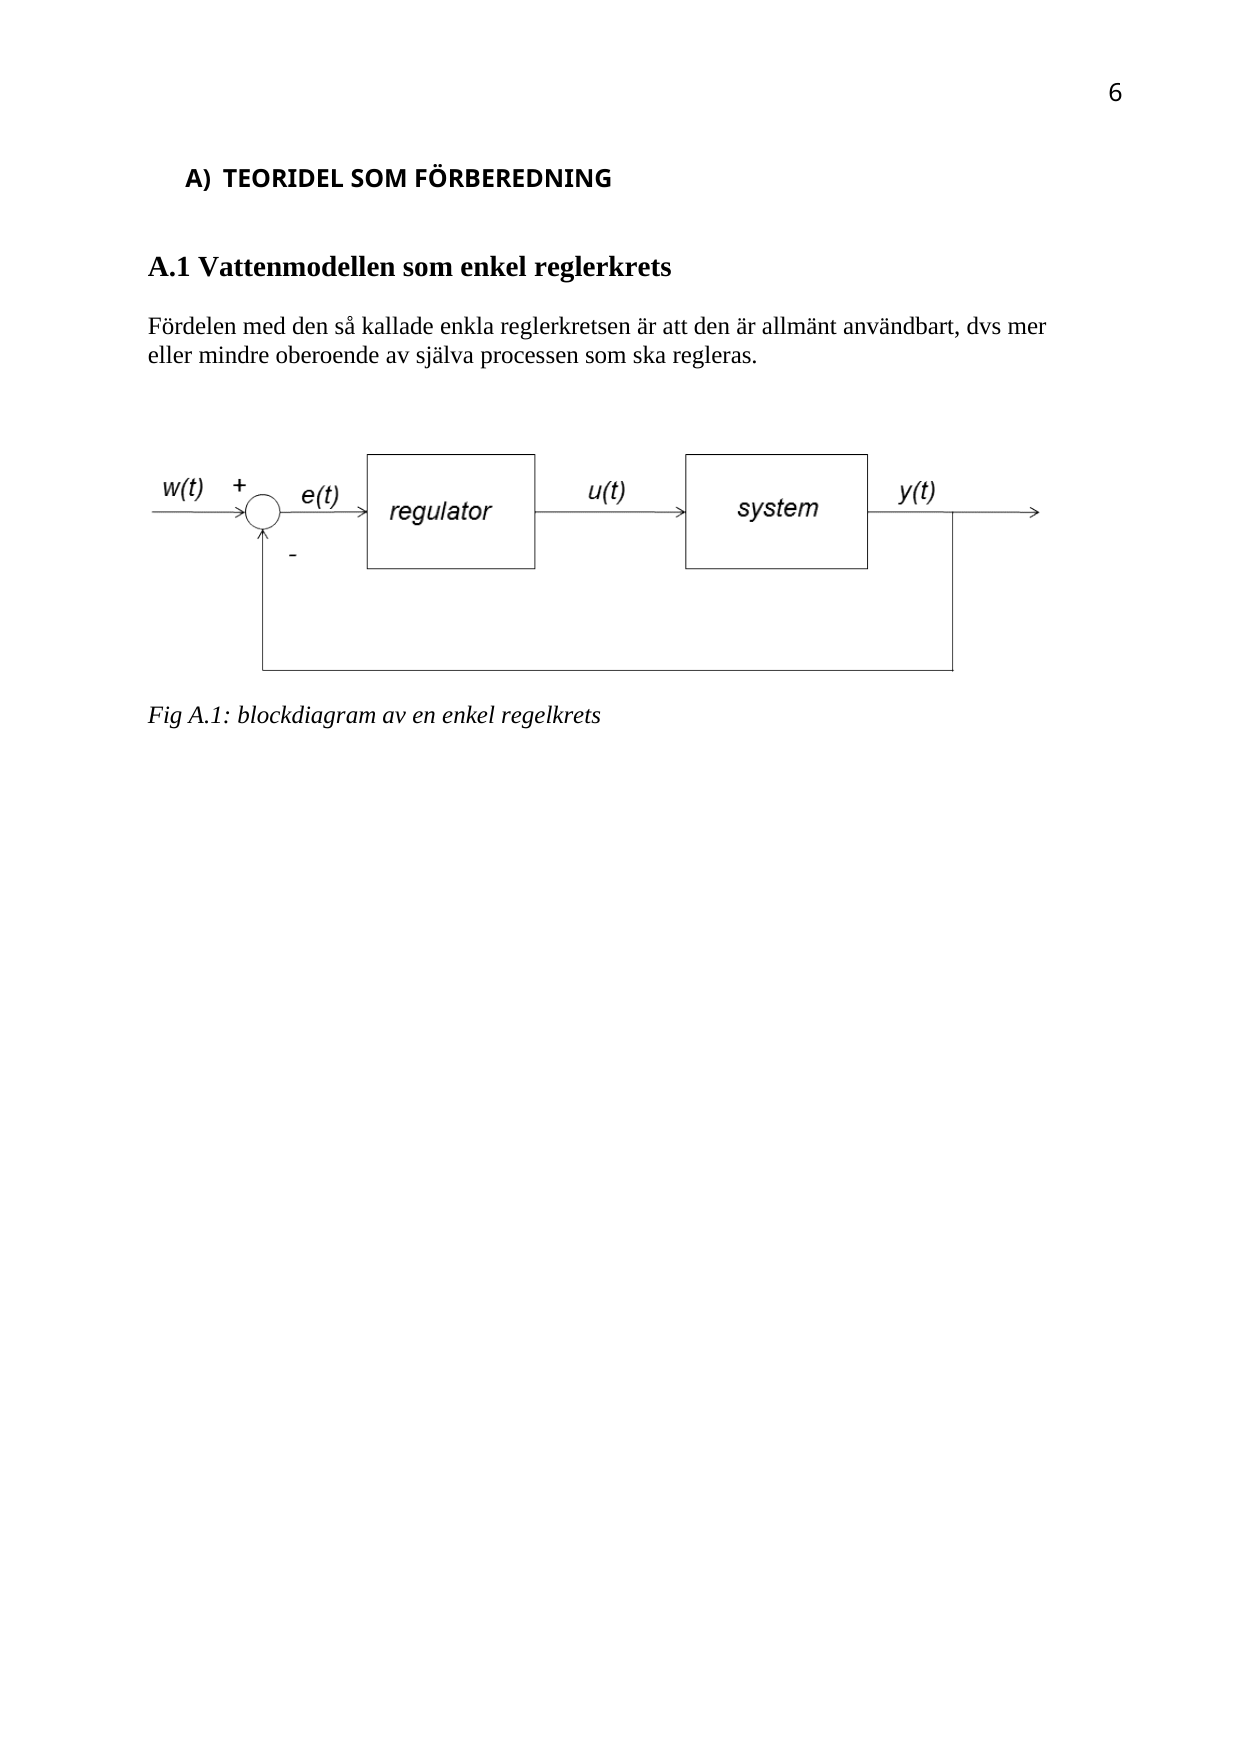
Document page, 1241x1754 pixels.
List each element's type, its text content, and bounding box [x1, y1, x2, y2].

subtitle TEORIDEL SOM FÖRBEREDNING [185, 161, 1092, 195]
subtitle A.1 Vattenmodellen som enkel reglerkrets [148, 249, 1092, 282]
picture [147, 454, 1048, 672]
text Fördelen med den så kallade enkla reglerkretsen är att den är allmänt användbart, dvs mer eller mindre oberoende av själva processen som ska regleras. [148, 311, 1092, 368]
text Fig A.1: blockdiagram av en enkel regelkrets [148, 700, 1092, 729]
